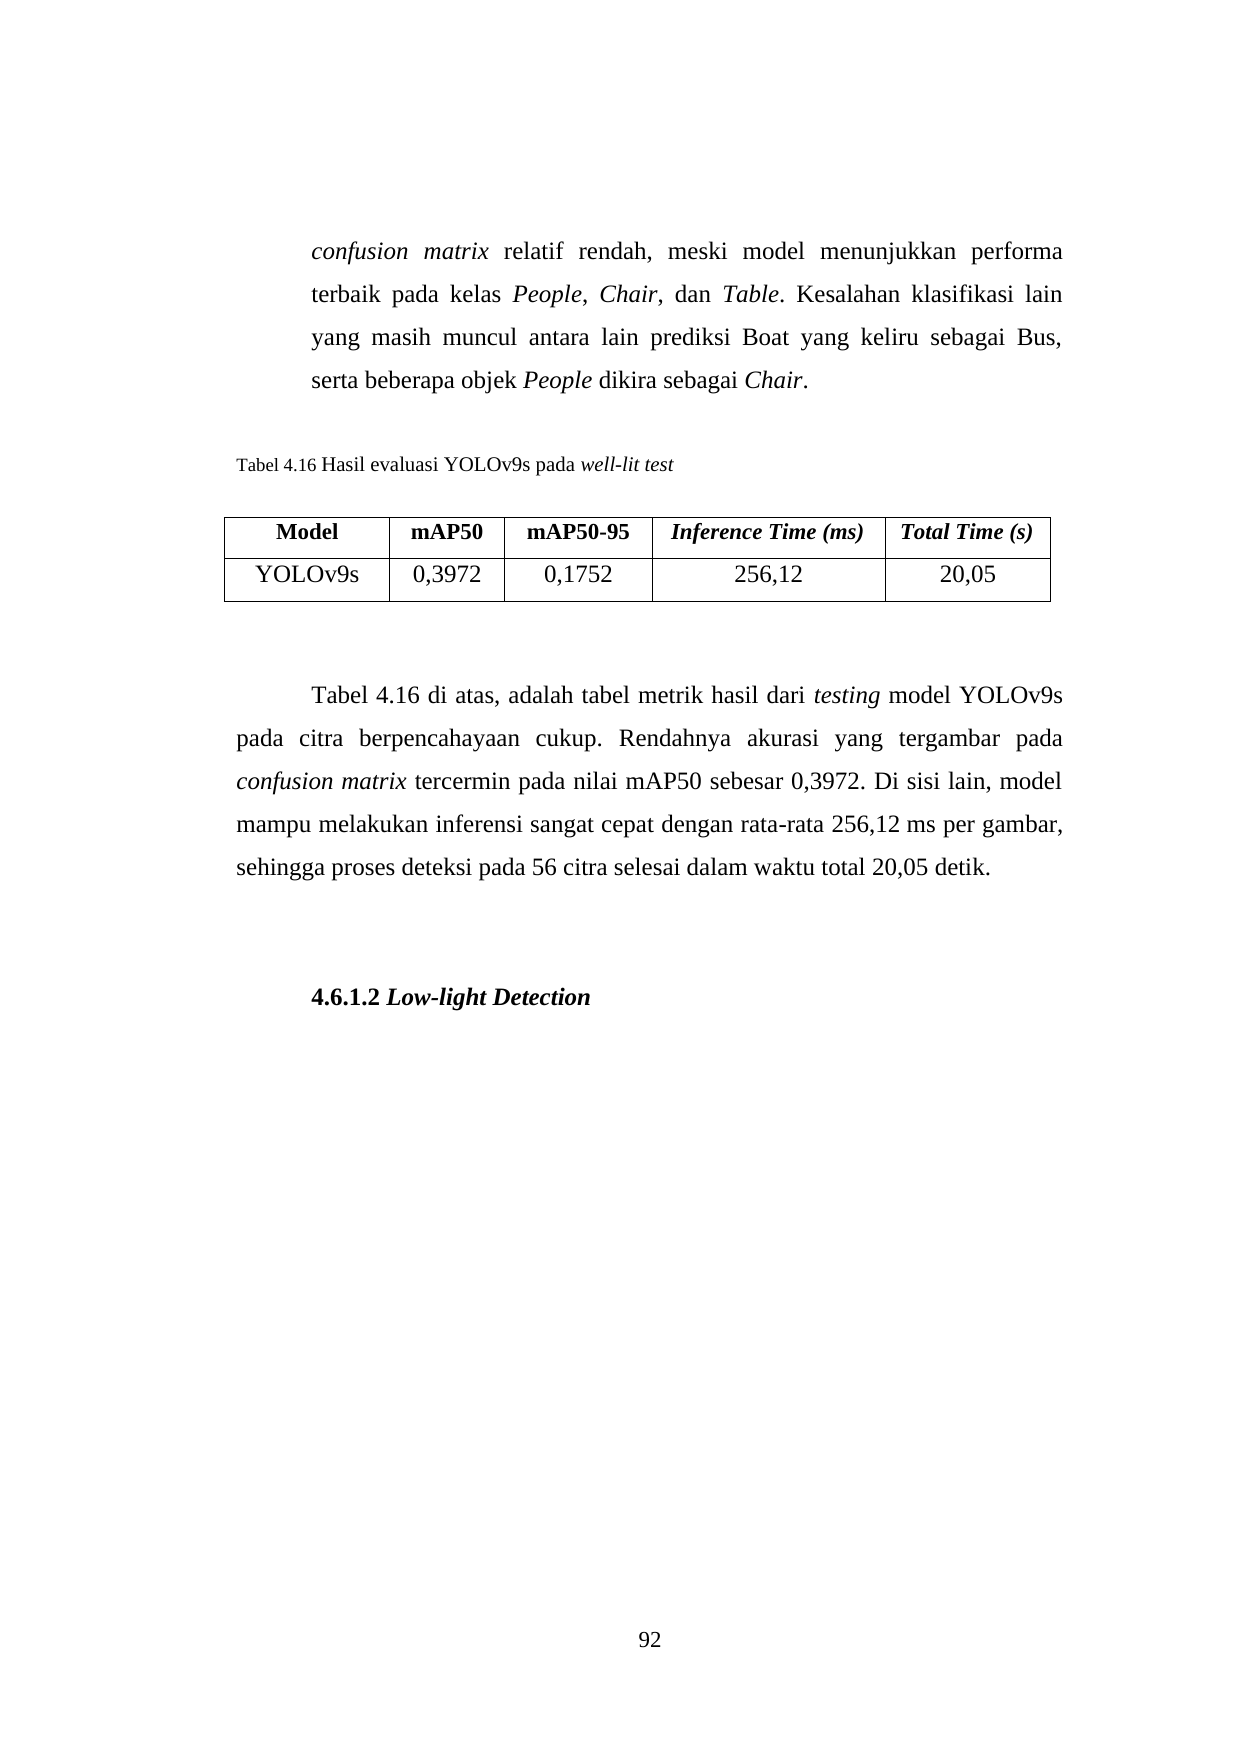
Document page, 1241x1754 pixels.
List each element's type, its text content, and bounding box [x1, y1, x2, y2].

text Tabel 4.16 di atas, adalah tabel metrik hasil dari testing model YOLOv9s pada citra berpencahayaan cukup. Rendahnya akurasi yang tergambar pada confusion matrix tercermin pada nilai mAP50 sebesar 0,3972. Di sisi lain, model mampu melakukan inferensi sangat cepat dengan rata-rata 256,12 ms per gambar, sehingga proses deteksi pada 56 citra selesai dalam waktu total 20,05 detik. [236, 680, 1063, 881]
table_cell 256,12 [653, 559, 885, 601]
table_cell 0,1752 [505, 559, 652, 601]
table_header Total Time (s) [886, 518, 1050, 558]
text 4.6.1.2 Low-light Detection [311, 982, 1063, 1011]
table_cell 0,3972 [390, 559, 504, 601]
table_header mAP50 [390, 518, 504, 558]
text Tabel 4.16 Hasil evaluasi YOLOv9s pada well-lit test [236, 452, 1063, 476]
table_cell 20,05 [886, 559, 1050, 601]
table_header mAP50-95 [505, 518, 652, 558]
table_header Inference Time (ms) [653, 518, 885, 558]
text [311, 236, 1063, 394]
table_header Model [225, 518, 389, 558]
table_cell YOLOv9s [225, 559, 389, 601]
